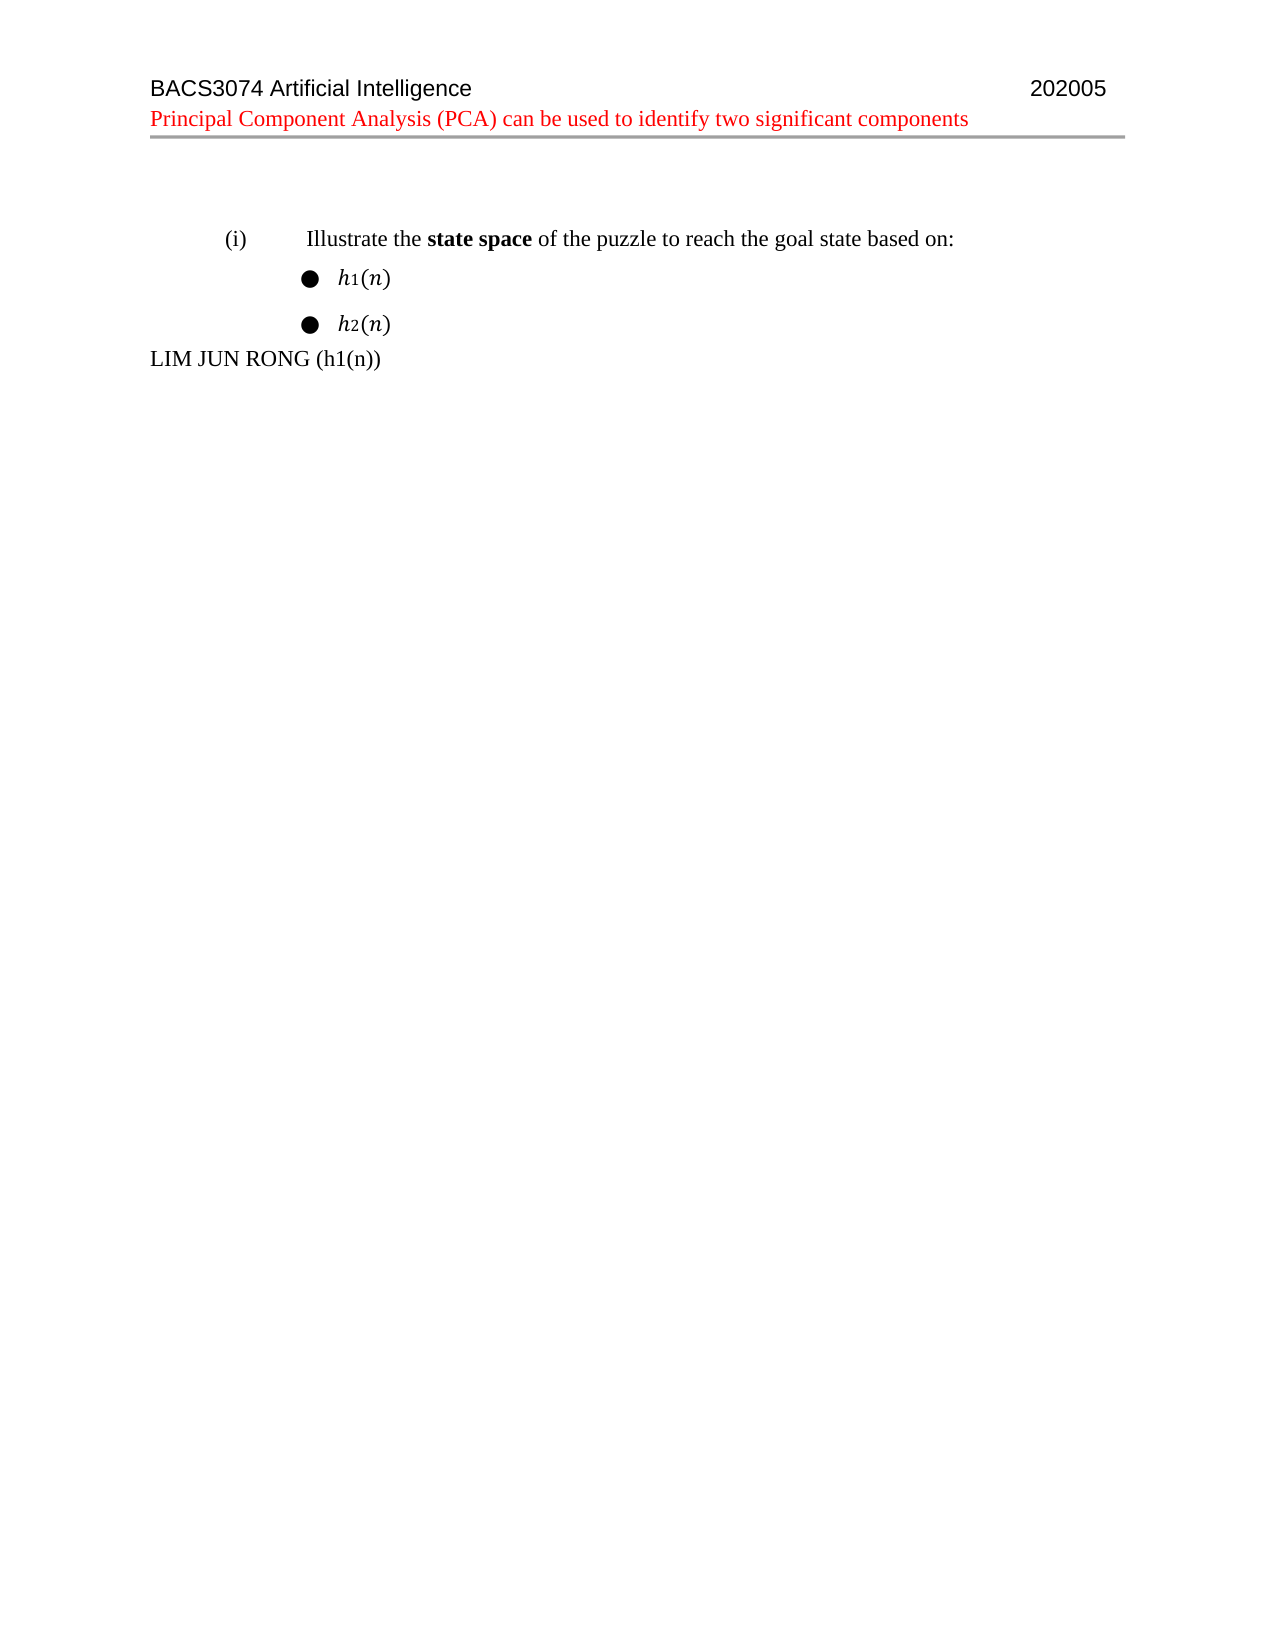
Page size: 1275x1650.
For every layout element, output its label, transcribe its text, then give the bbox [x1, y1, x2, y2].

list ℎ1(𝑛) [300, 251, 1125, 298]
list ℎ2(𝑛) [300, 298, 1125, 345]
list Illustrate the state space of the puzzle to reach the goal state based on: [225, 224, 1125, 251]
text LIM JUN RONG (h1(n)) [150, 345, 1125, 371]
